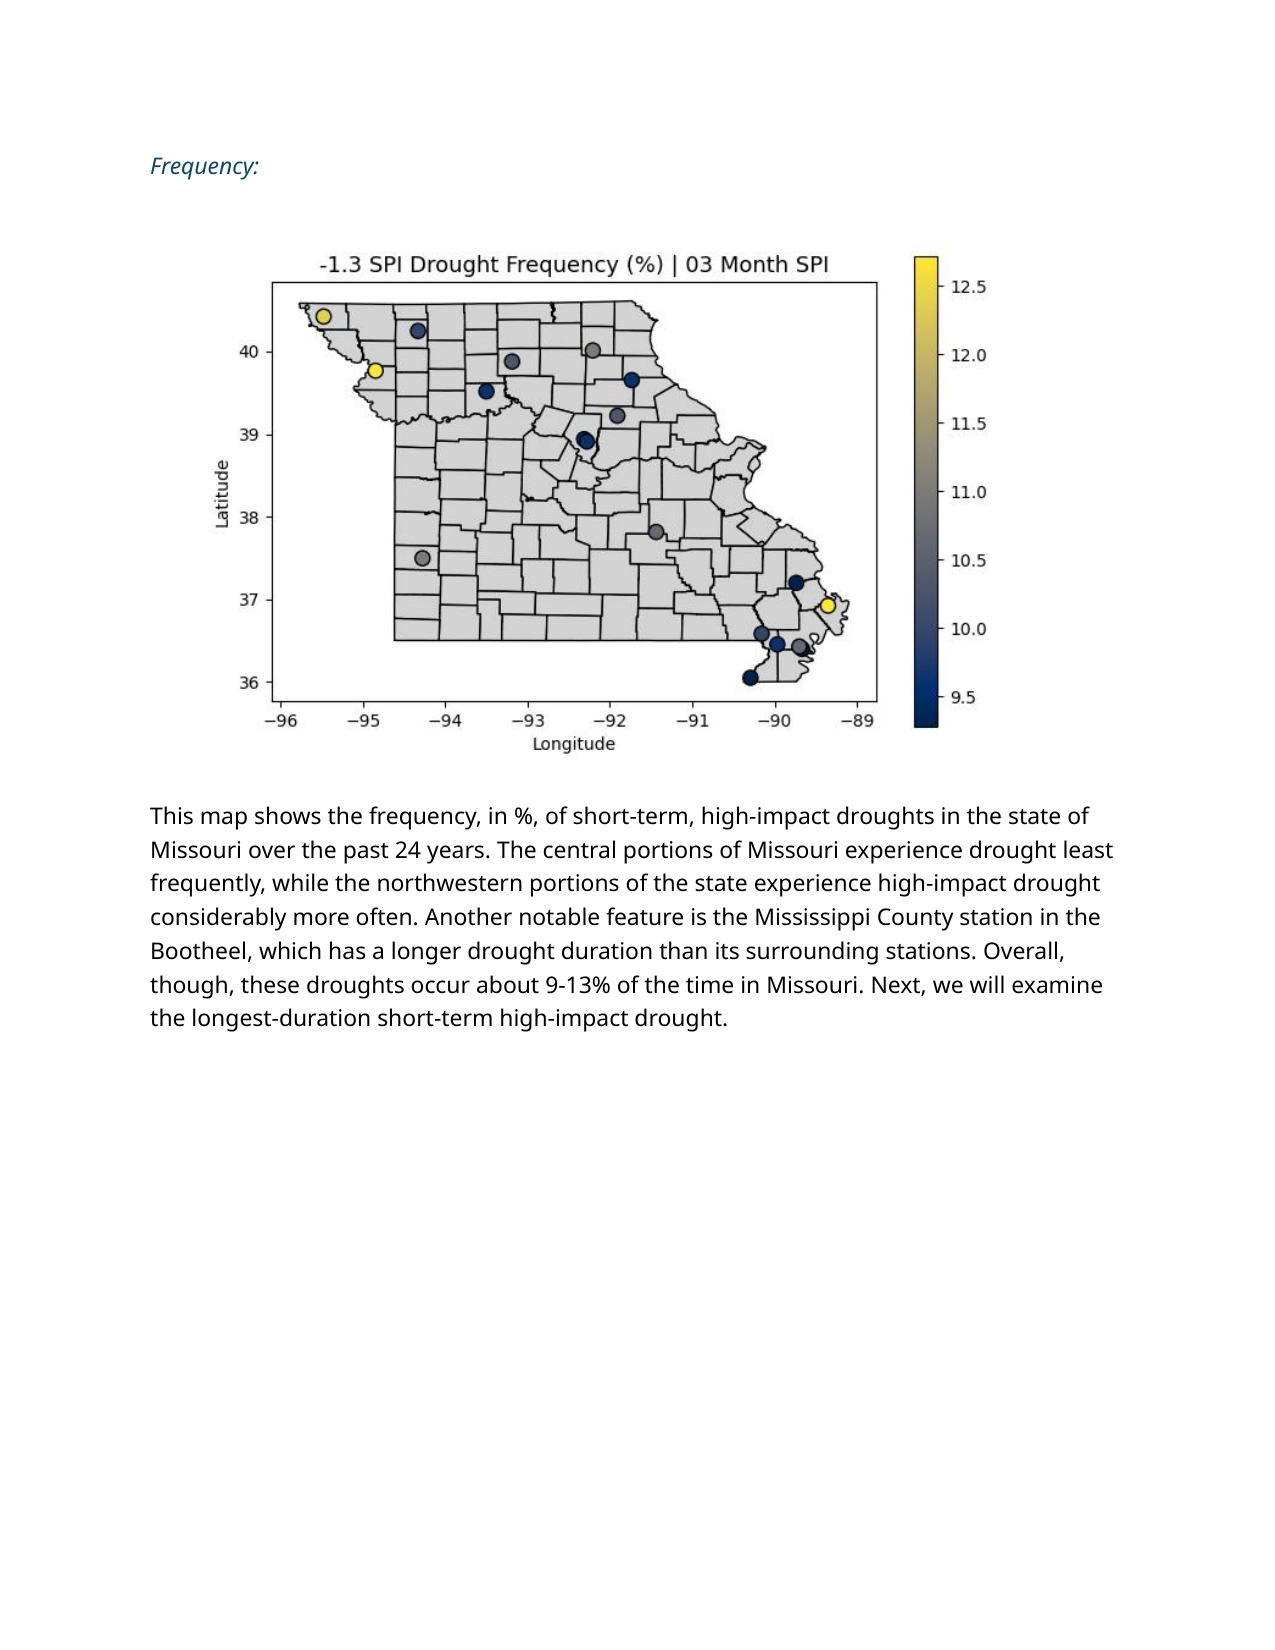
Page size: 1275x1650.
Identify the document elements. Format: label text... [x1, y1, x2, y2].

subtitle Frequency: [150, 150, 1125, 183]
picture [150, 183, 1125, 794]
text This map shows the frequency, in %, of short-term, high-impact droughts in the state of Missouri over the past 24 years. The central portions of Missouri experience drought least frequently, while the northwestern portions of the state experience high-impact drought considerably more often. Another notable feature is the Mississippi County station in the Bootheel, which has a longer drought duration than its surrounding stations. Overall, though, these droughts occur about 9-13% of the time in Missouri. Next, we will examine the longest-duration short-term high-impact drought. [150, 800, 1125, 1034]
